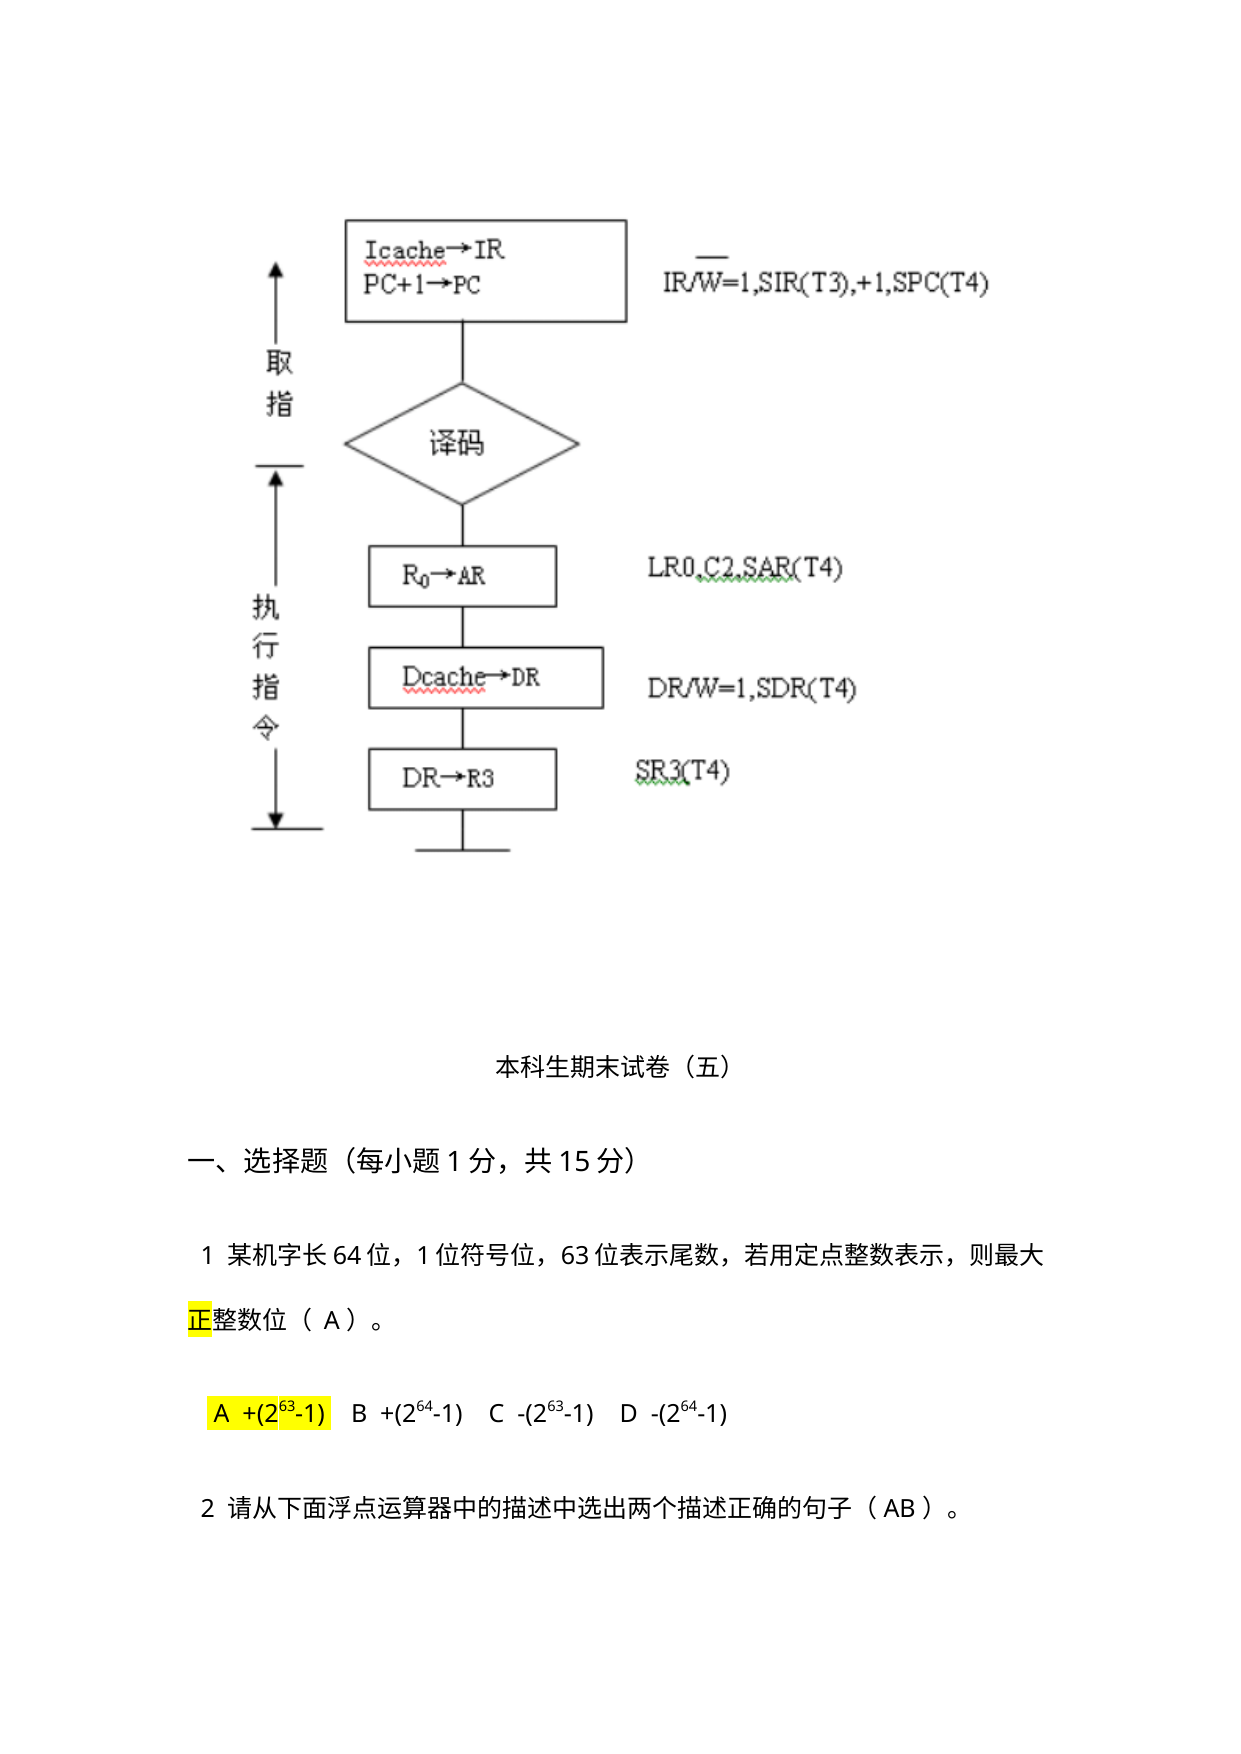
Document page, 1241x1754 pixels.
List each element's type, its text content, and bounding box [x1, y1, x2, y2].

text 本科生期末试卷（五） [187, 1033, 1053, 1098]
text A +(263-1) B +(264-1) C -(263-1) D -(264-1) [187, 1380, 1053, 1445]
picture [187, 168, 1127, 871]
text 一、选择题（每小题1分，共15分） [187, 1127, 1053, 1192]
text 2 请从下面浮点运算器中的描述中选出两个描述正确的句子（ AB ）。 [187, 1474, 1053, 1539]
text 1 某机字长64位，1位符号位，63位表示尾数，若用定点整数表示，则最大正整数位（ A ）。 [187, 1221, 1053, 1351]
